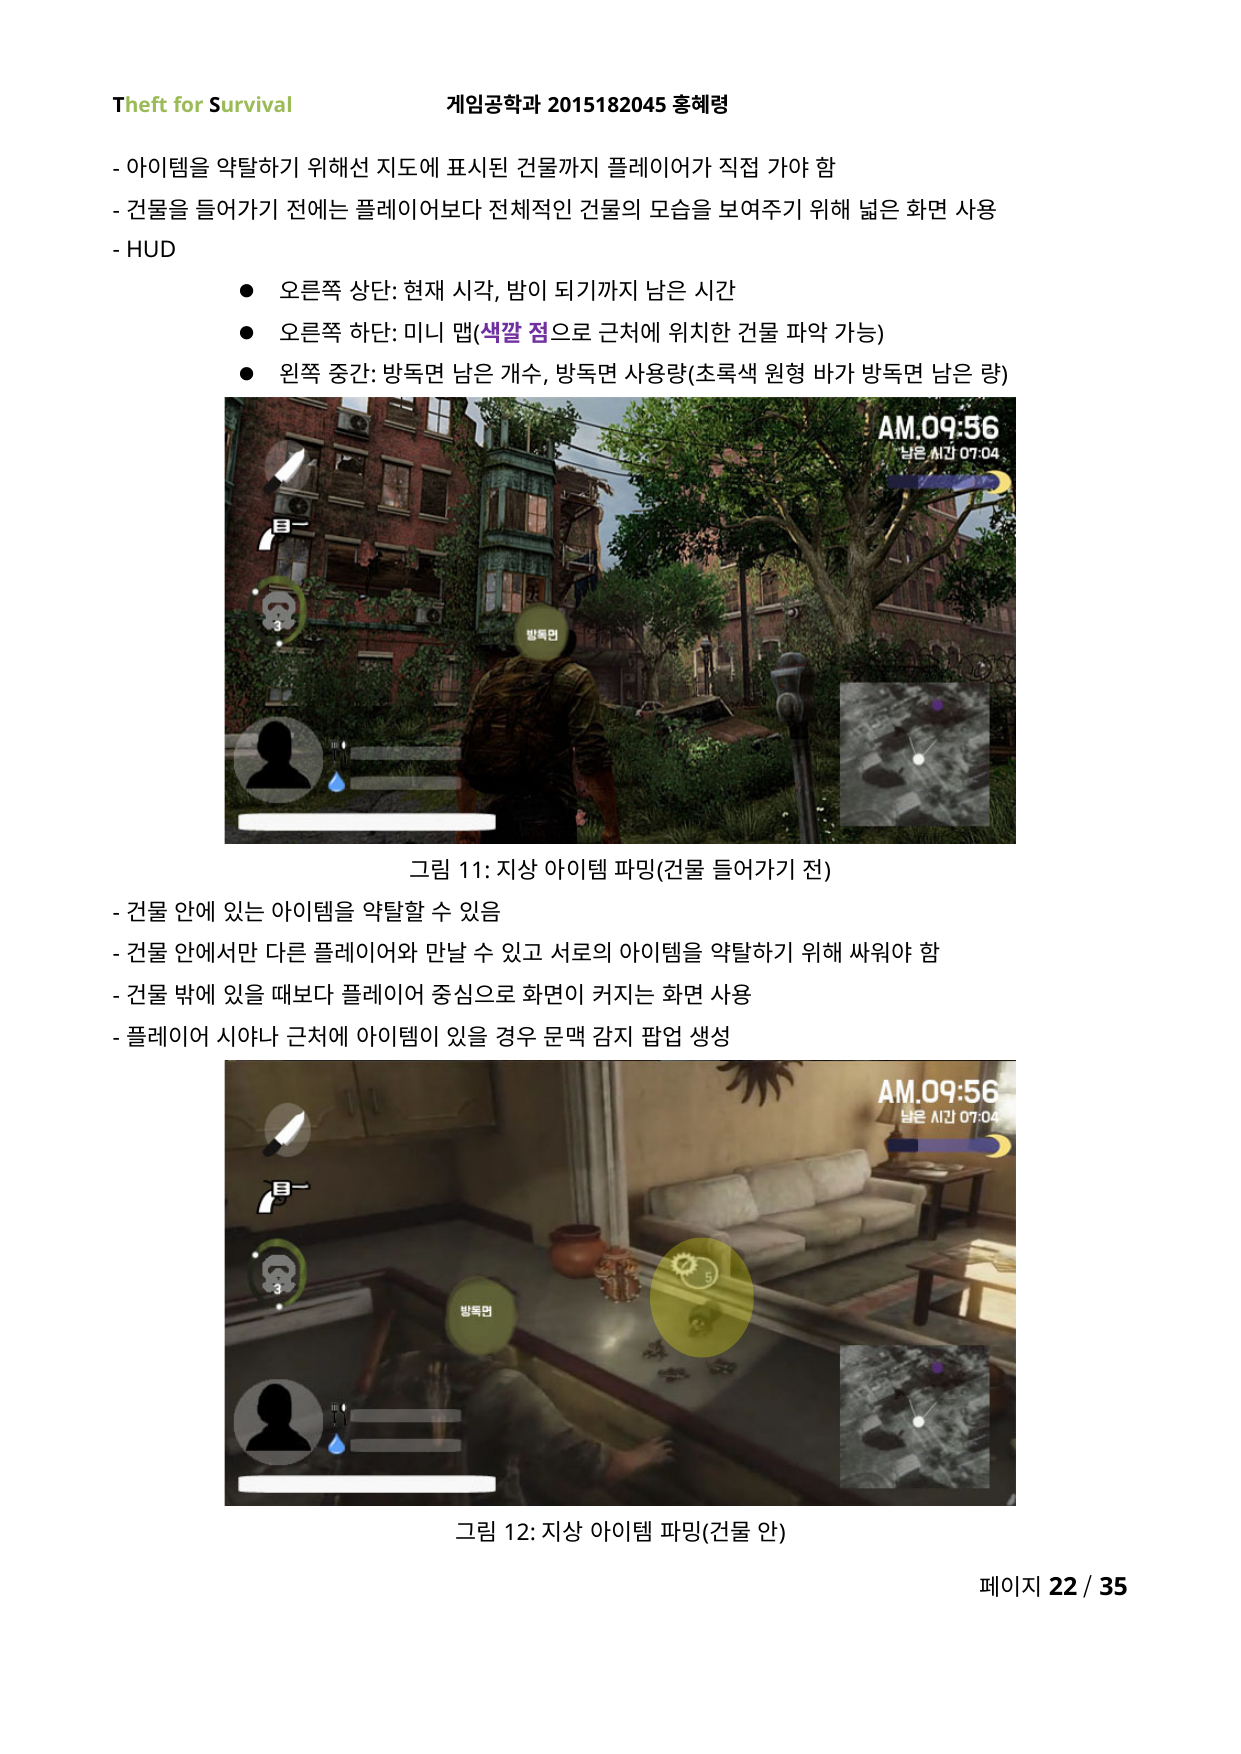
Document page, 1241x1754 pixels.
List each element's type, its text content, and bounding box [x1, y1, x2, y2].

list 오른쪽 하단: 미니 맵(색깔 점으로 근처에 위치한 건물 파악 가능) [238, 314, 1128, 348]
picture [224, 397, 1016, 844]
text - HUD [112, 233, 1128, 264]
text - 플레이어 시야나 근처에 아이템이 있을 경우 문맥 감지 팝업 생성 [112, 1018, 1128, 1052]
text - 건물 밖에 있을 때보다 플레이어 중심으로 화면이 커지는 화면 사용 [112, 977, 1128, 1010]
text - 아이템을 약탈하기 위해선 지도에 표시된 건물까지 플레이어가 직접 가야 함 [112, 150, 1128, 183]
text 그림 11: 지상 아이템 파밍(건물 들어가기 전) [112, 852, 1128, 885]
list 오른쪽 상단: 현재 시각, 밤이 되기까지 남은 시간 [238, 273, 1128, 306]
text 그림 12: 지상 아이템 파밍(건물 안) [112, 1514, 1128, 1547]
text - 건물을 들어가기 전에는 플레이어보다 전체적인 건물의 모습을 보여주기 위해 넓은 화면 사용 [112, 192, 1128, 225]
text - 건물 안에 있는 아이템을 약탈할 수 있음 [112, 893, 1128, 927]
list 왼쪽 중간: 방독면 남은 개수, 방독면 사용량(초록색 원형 바가 방독면 남은 량) [238, 356, 1128, 389]
text - 건물 안에서만 다른 플레이어와 만날 수 있고 서로의 아이템을 약탈하기 위해 싸워야 함 [112, 935, 1128, 968]
picture [224, 1060, 1016, 1506]
